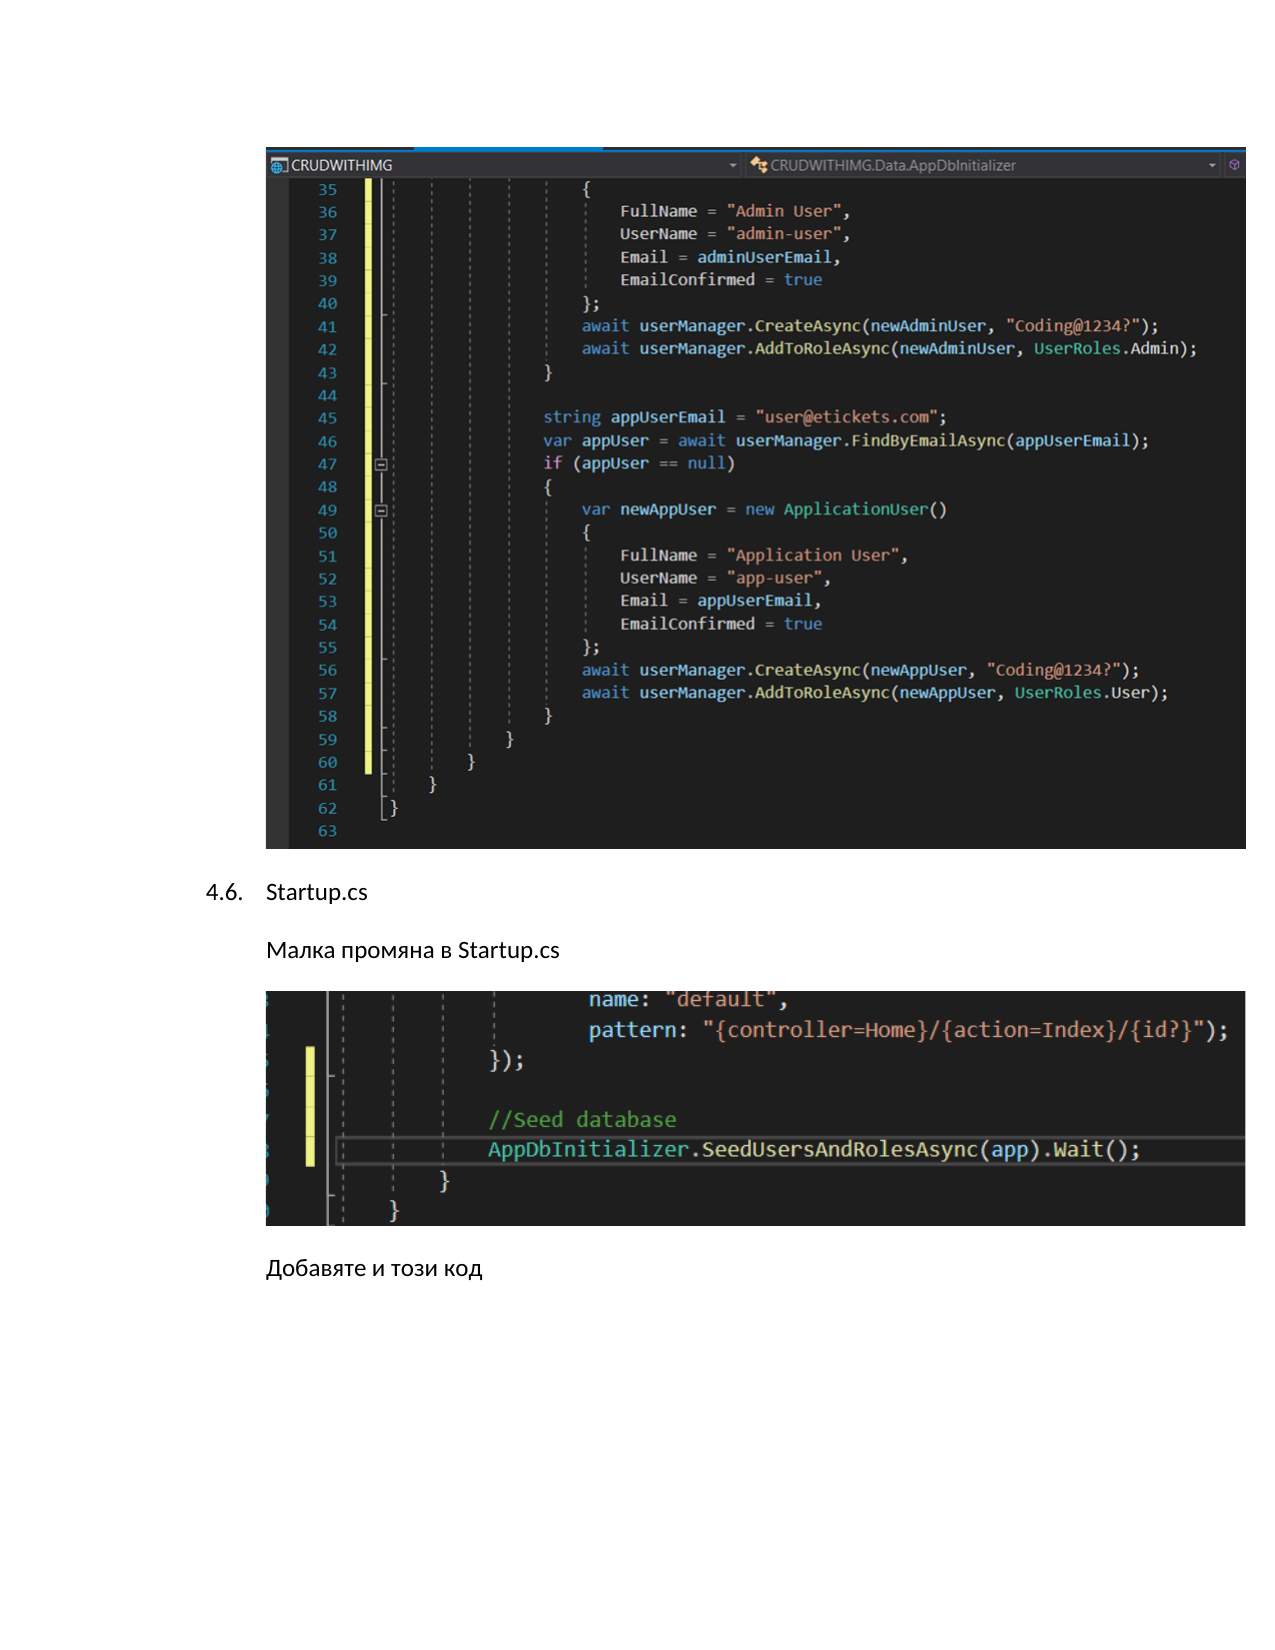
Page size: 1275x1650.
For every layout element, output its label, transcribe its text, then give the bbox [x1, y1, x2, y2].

picture [265, 991, 1246, 1226]
list Добавяте и този код [266, 1253, 1127, 1283]
picture [265, 147, 1246, 849]
list Малка промяна в Startup.cs [266, 934, 1127, 964]
list Startup.cs [206, 876, 1127, 906]
